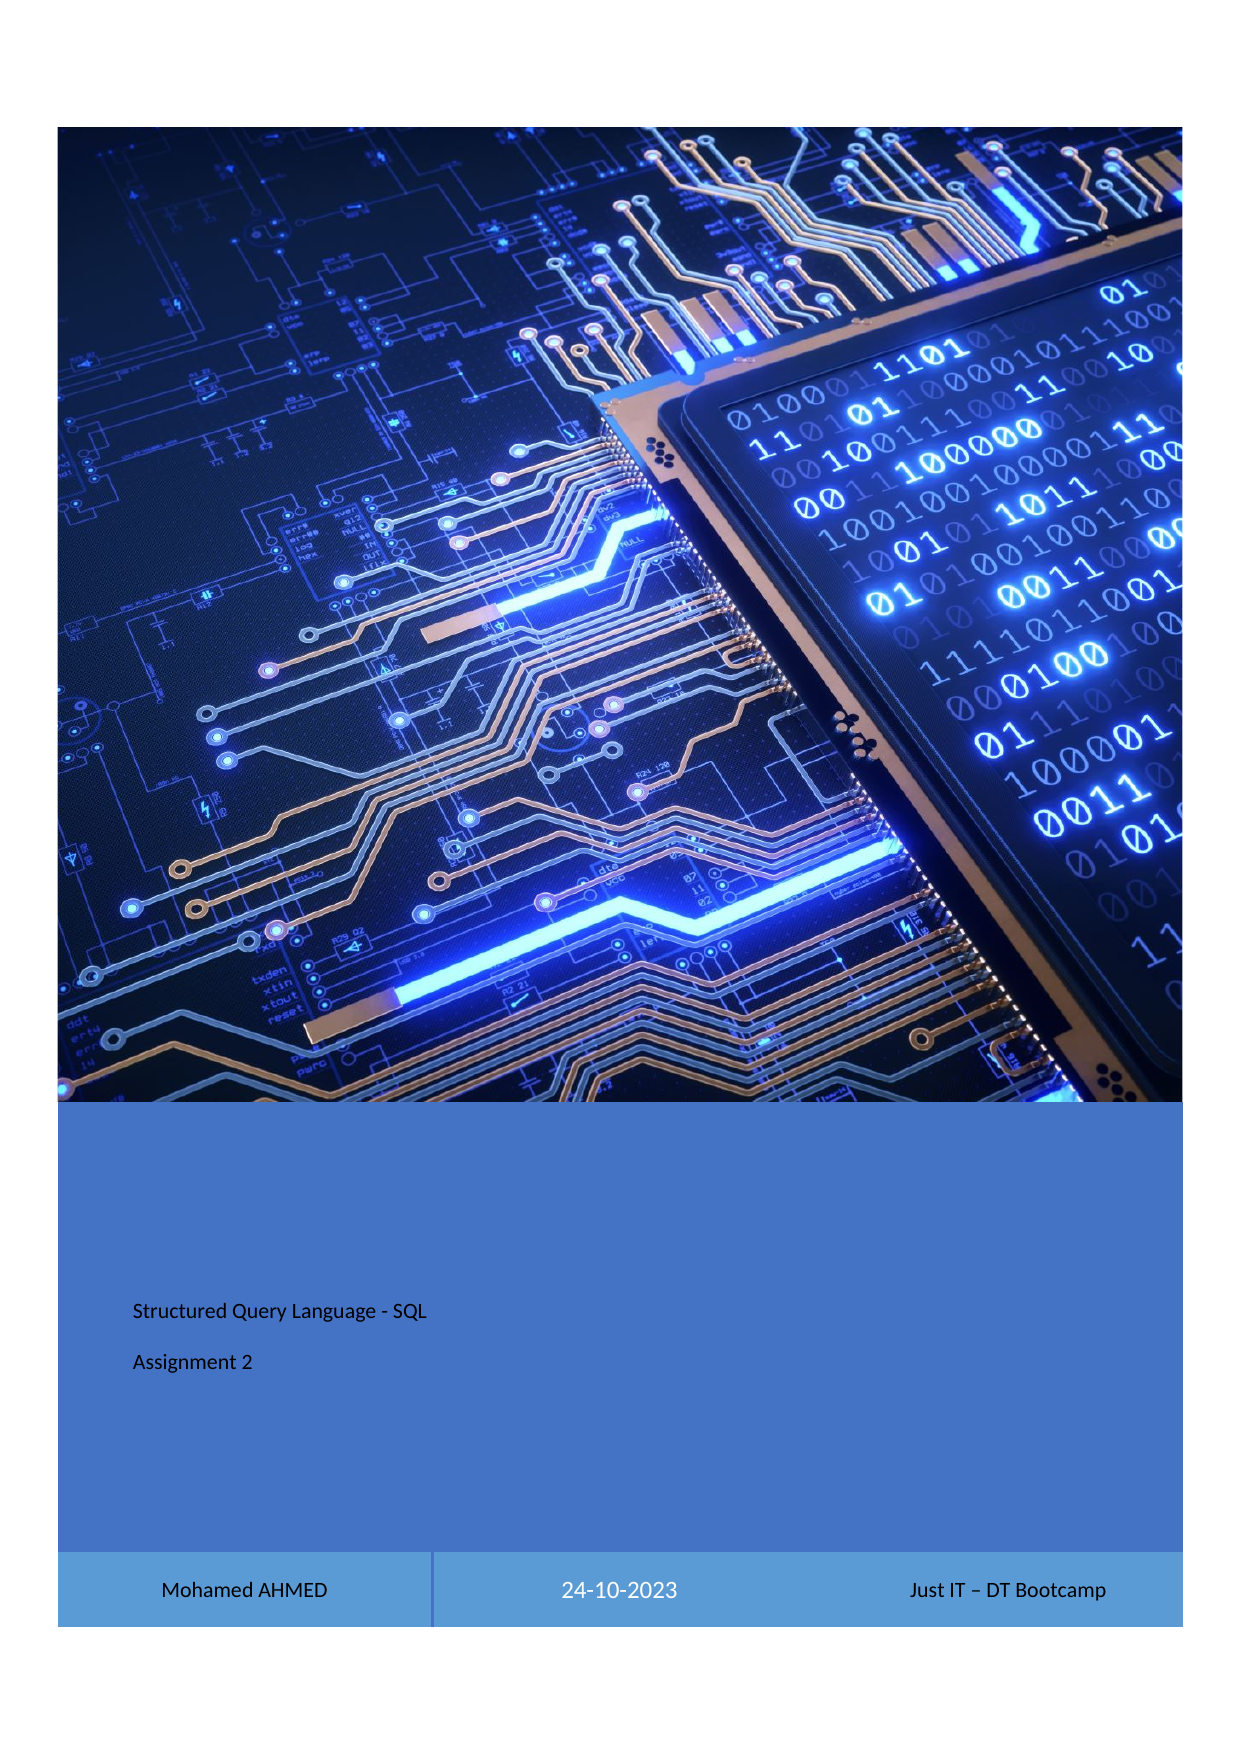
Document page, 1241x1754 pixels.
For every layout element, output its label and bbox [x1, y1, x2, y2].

picture [57, 127, 1183, 1102]
